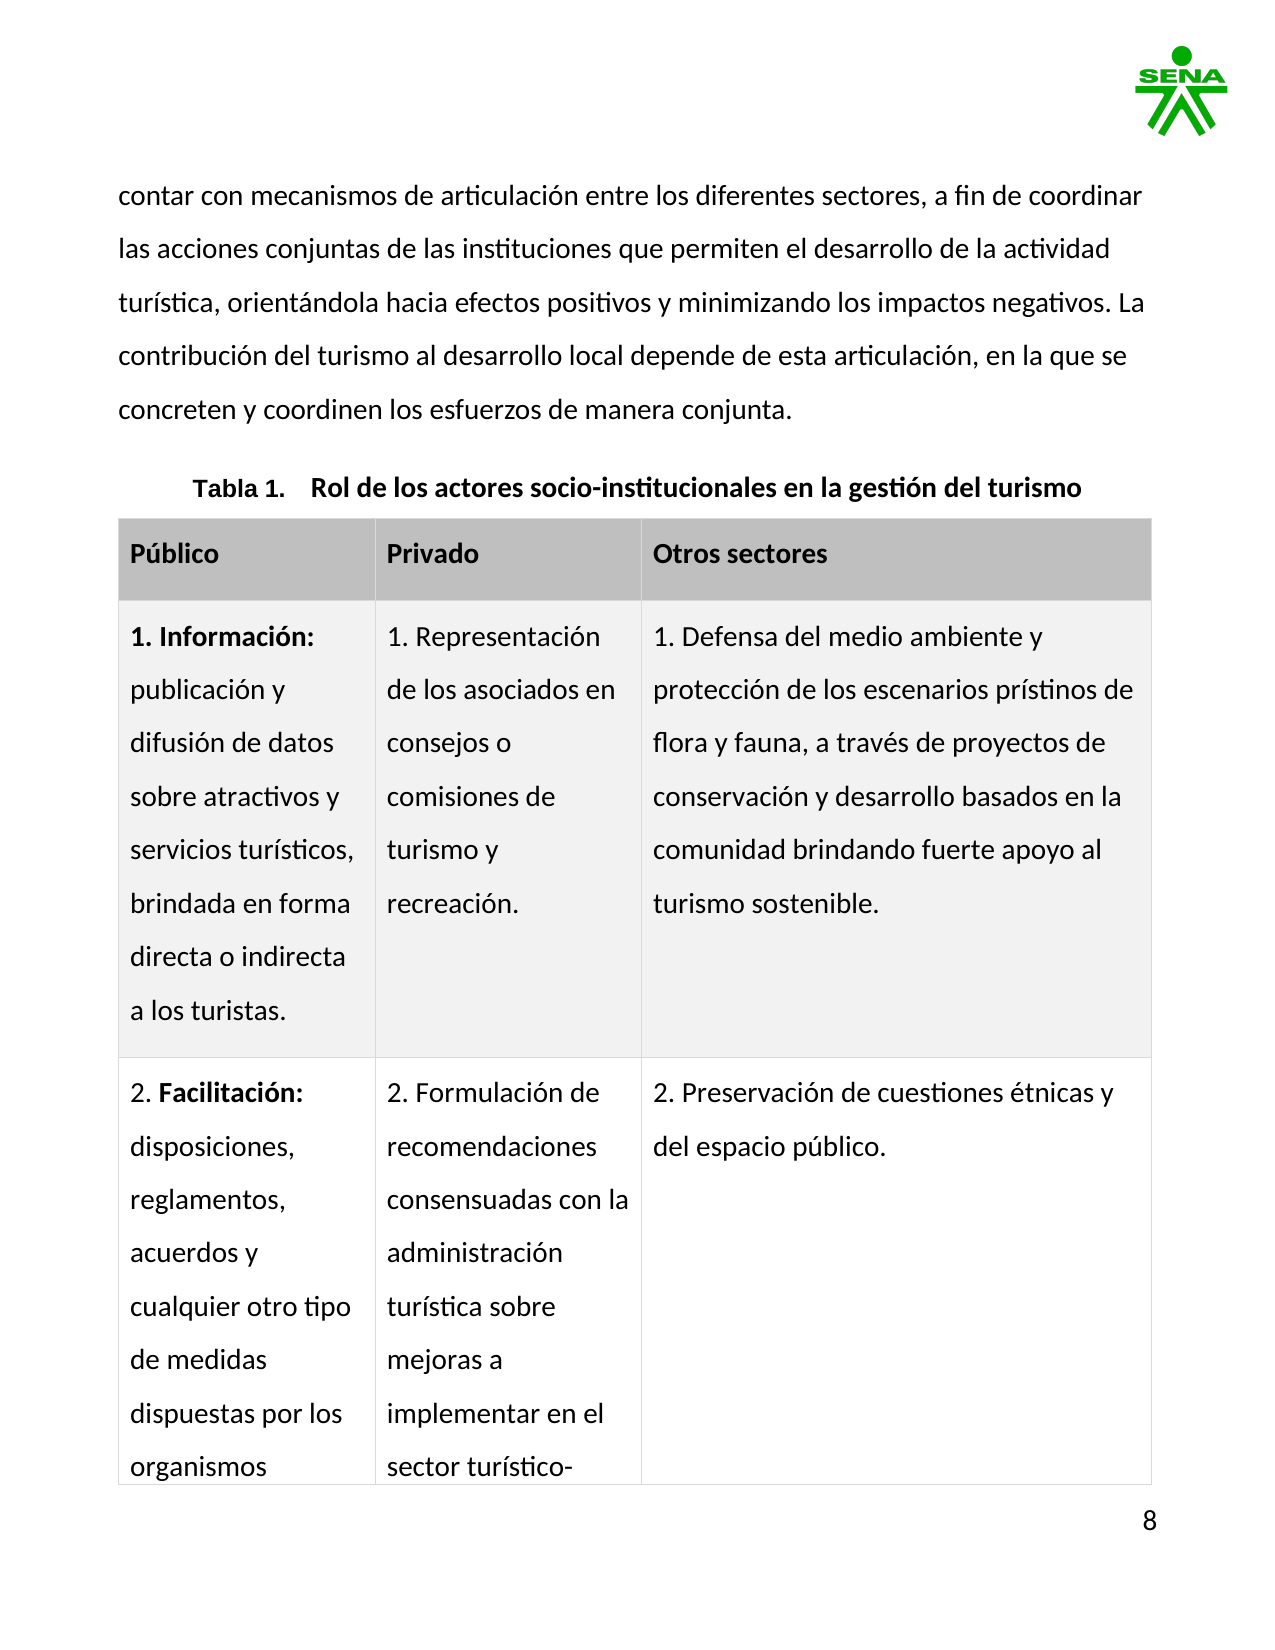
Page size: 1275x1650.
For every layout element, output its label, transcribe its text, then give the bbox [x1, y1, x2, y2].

table_cell 1. Información: publicación y difusión de datos sobre atractivos y servicios turísticos, brindada en forma directa o indirecta a los turistas. [119, 601, 375, 1057]
text Rol de los actores socio-institucionales en la gestión del turismo [118, 469, 1157, 505]
table_cell 1. Defensa del medio ambiente y protección de los escenarios prístinos de flora y fauna, a través de proyectos de conservación y desarrollo basados en la comunidad brindando fuerte apoyo al turismo sostenible. [642, 601, 1151, 1057]
table_cell 2. Formulación de recomendaciones consensuadas con la administración turística sobre mejoras a implementar en el sector turístico-recreativo. [376, 1058, 641, 1484]
picture [1135, 46, 1228, 136]
table_header Otros sectores [642, 519, 1151, 600]
table_header Público [119, 519, 375, 600]
table_header Privado [376, 519, 641, 600]
table_cell 2. Preservación de cuestiones étnicas y del espacio público. [642, 1058, 1151, 1484]
table_cell 1. Representación de los asociados en consejos o comisiones de turismo y recreación. [376, 601, 641, 1057]
